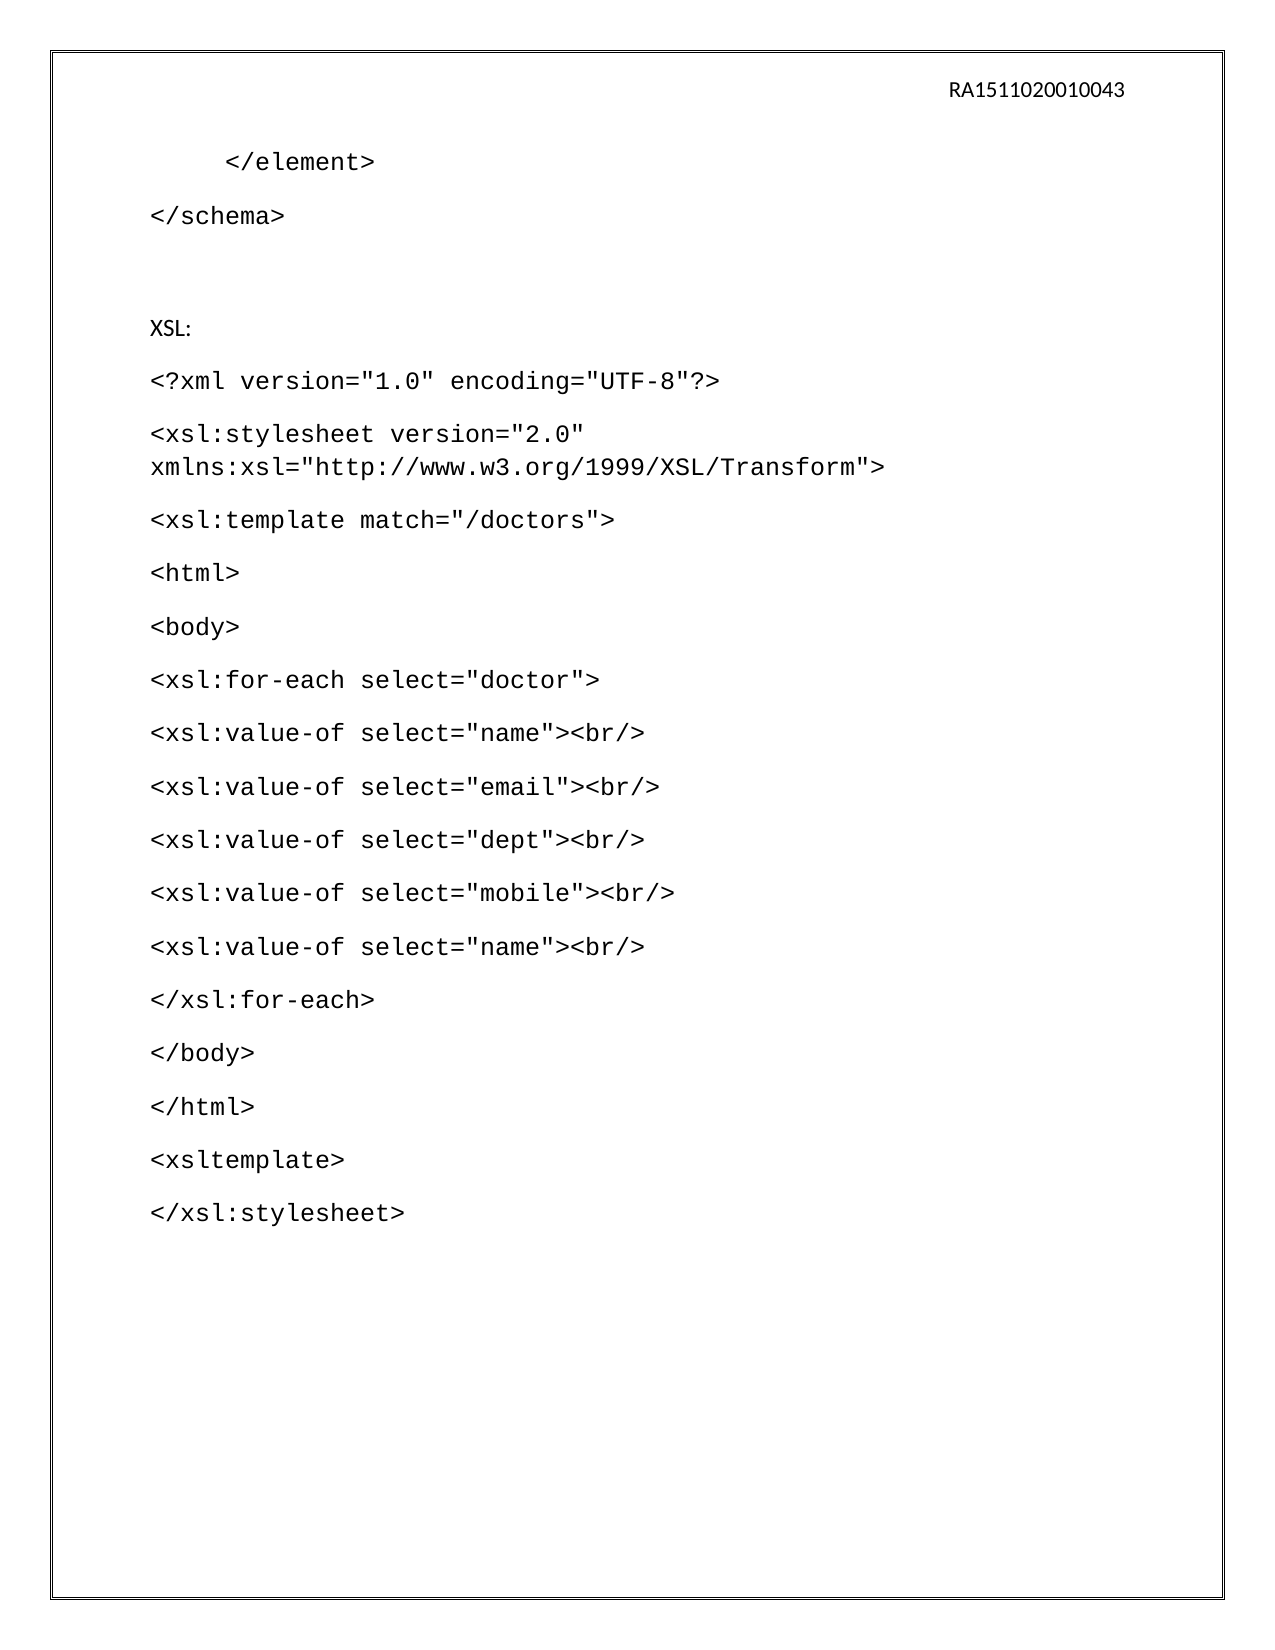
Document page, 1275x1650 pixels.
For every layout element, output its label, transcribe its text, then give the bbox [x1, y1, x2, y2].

text <html> [150, 561, 1125, 589]
text <xsl:template match="/doctors"> [150, 507, 1125, 536]
text </schema> [150, 203, 1125, 232]
text <xsl:value-of select="mobile"><br/> [150, 881, 1125, 909]
text </body> [150, 1041, 1125, 1069]
text <xsl:value-of select="name"><br/> [150, 934, 1125, 962]
text <body> [150, 614, 1125, 642]
text <xsltemplate> [150, 1147, 1125, 1176]
text <xsl:value-of select="name"><br/> [150, 721, 1125, 749]
text </xsl:stylesheet> [150, 1201, 1125, 1229]
text <xsl:value-of select="dept"><br/> [150, 827, 1125, 856]
text <xsl:for-each select="doctor"> [150, 667, 1125, 696]
text </html> [150, 1094, 1125, 1122]
text </element> [150, 150, 1125, 178]
text <xsl:value-of select="email"><br/> [150, 774, 1125, 802]
text <xsl:stylesheet version="2.0" xmlns:xsl="http://www.w3.org/1999/XSL/Transform"> [150, 422, 1125, 482]
text <?xml version="1.0" encoding="UTF-8"?> [150, 368, 1125, 397]
text XSL: [150, 312, 1125, 343]
text </xsl:for-each> [150, 987, 1125, 1016]
